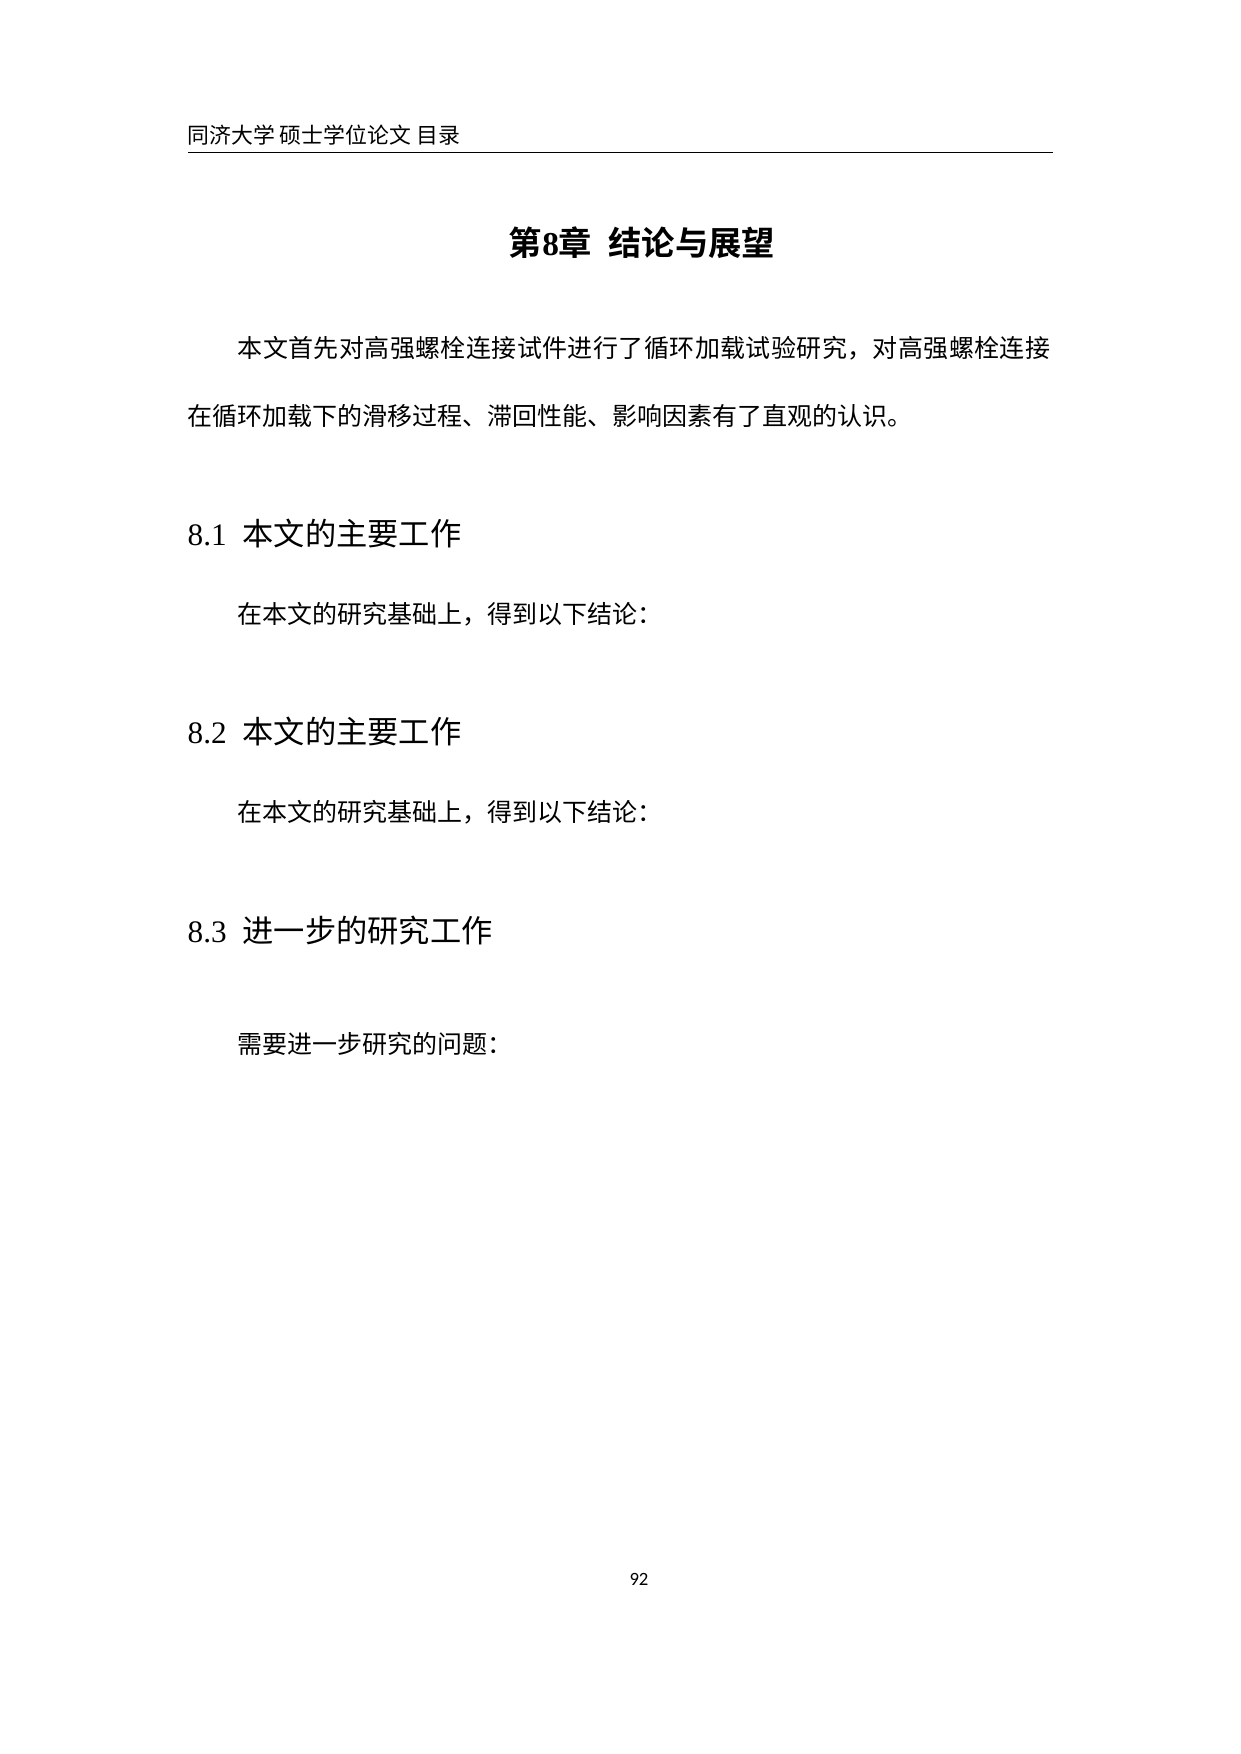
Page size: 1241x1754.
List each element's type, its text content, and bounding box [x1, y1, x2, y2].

subtitle 本文的主要工作 [187, 498, 1053, 566]
subtitle 本文的主要工作 [187, 696, 1053, 764]
subtitle 进一步的研究工作 [187, 895, 1053, 963]
subtitle 结论与展望 [276, 207, 1053, 275]
list 需要进一步研究的问题： [187, 1009, 1053, 1077]
text 本文首先对高强螺栓连接试件进行了循环加载试验研究，对高强螺栓连接在循环加载下的滑移过程、滞回性能、影响因素有了直观的认识。 [187, 312, 1053, 448]
text 在本文的研究基础上，得到以下结论： [187, 578, 1053, 646]
text 在本文的研究基础上，得到以下结论： [187, 777, 1053, 845]
